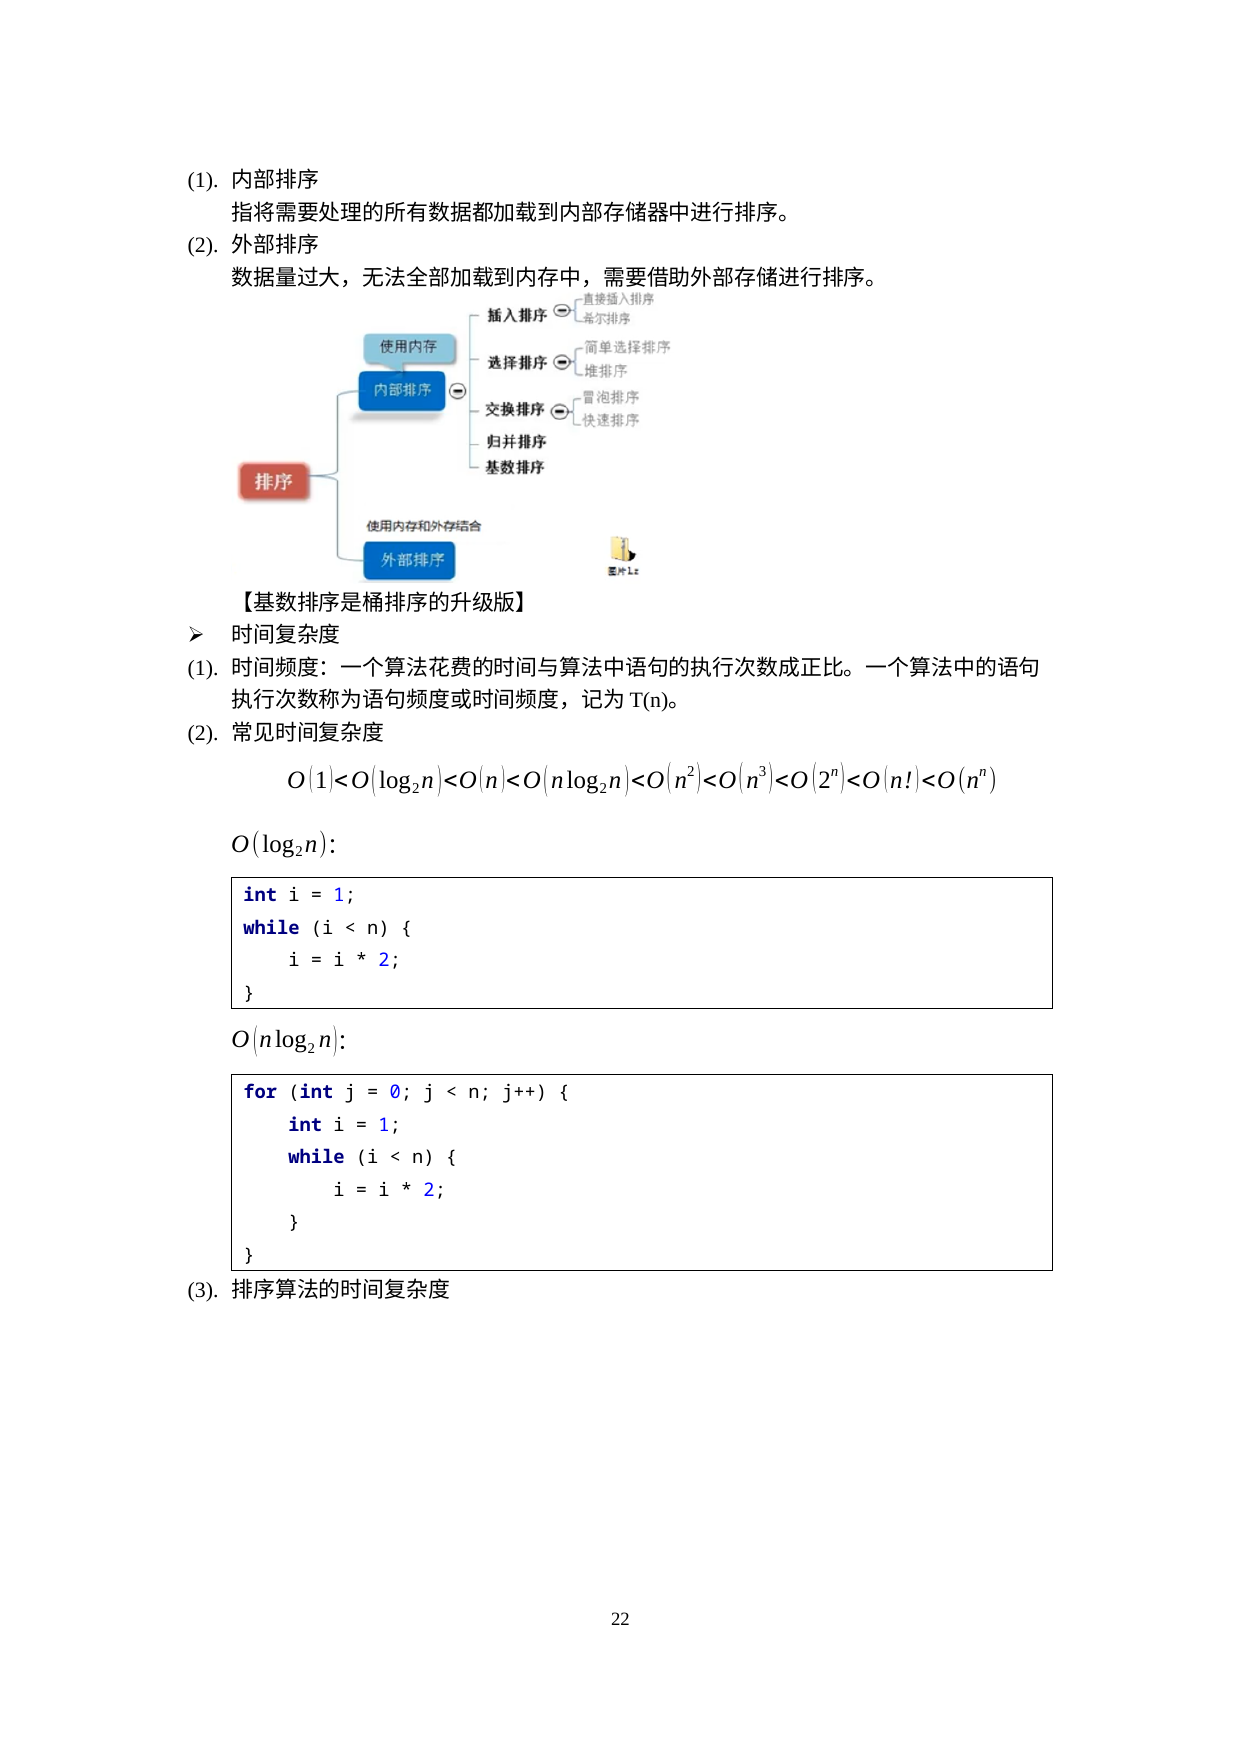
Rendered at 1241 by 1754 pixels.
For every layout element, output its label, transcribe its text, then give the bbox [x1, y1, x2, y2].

list ： [231, 1009, 1053, 1074]
list 外部排序 [187, 227, 1053, 259]
list 时间复杂度 [187, 617, 1053, 649]
list 排序算法的时间复杂度 [187, 1271, 1053, 1304]
list 时间频度：一个算法花费的时间与算法中语句的执行次数成正比。一个算法中的语句执行次数称为语句频度或时间频度，记为T(n)。 [187, 649, 1053, 714]
list ： [231, 812, 1053, 877]
text 【基数排序是桶排序的升级版】 [187, 584, 1053, 617]
list 内部排序 [187, 162, 1053, 194]
list 指将需要处理的所有数据都加载到内部存储器中进行排序。 [231, 194, 1053, 227]
picture [231, 292, 683, 584]
list 数据量过大，无法全部加载到内存中，需要借助外部存储进行排序。 [231, 259, 1053, 292]
list 常见时间复杂度 [187, 714, 1053, 747]
